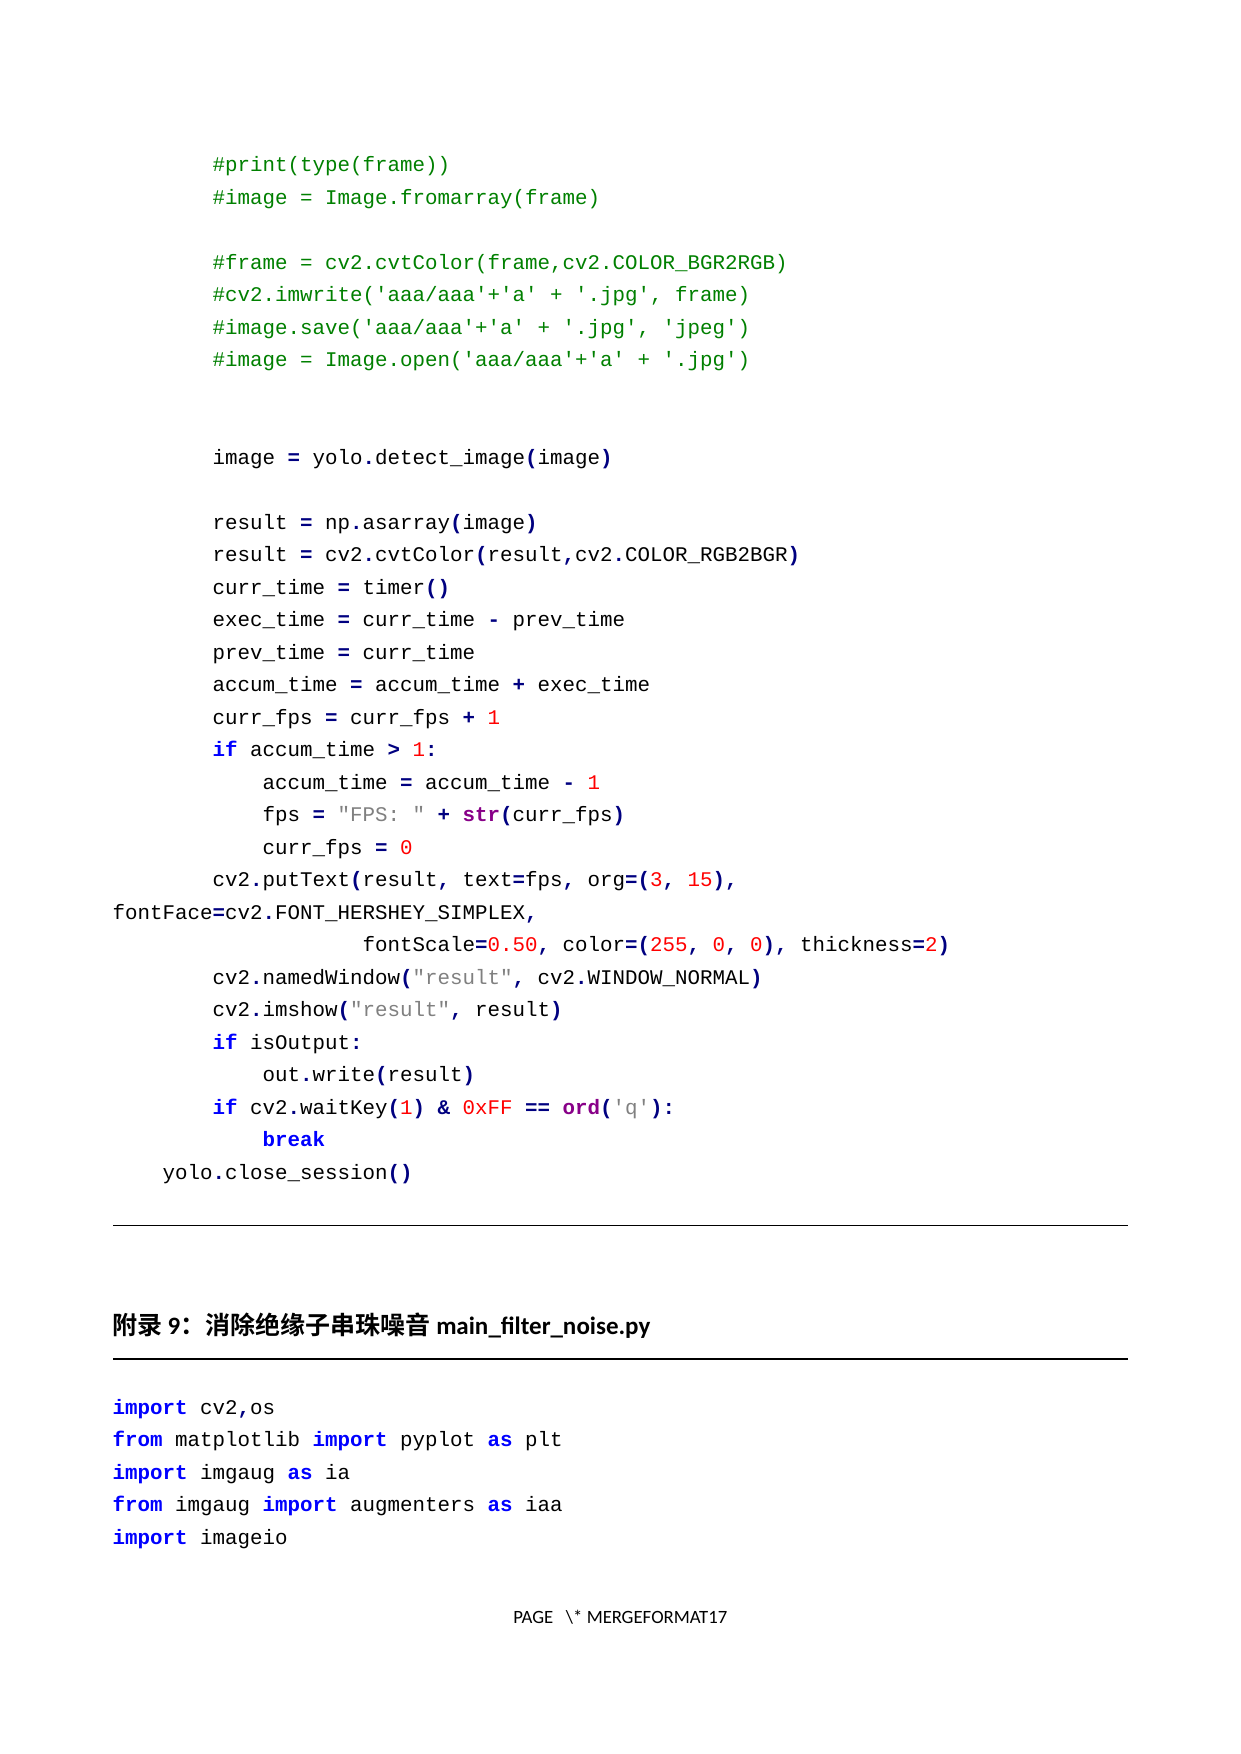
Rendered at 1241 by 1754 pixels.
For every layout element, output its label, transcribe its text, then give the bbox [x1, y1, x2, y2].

text yolo.close_session() [112, 1157, 1128, 1190]
text #frame = cv2.cvtColor(frame,cv2.COLOR_BGR2RGB) [112, 247, 1128, 280]
text cv2.putText(result, text=fps, org=(3, 15), fontFace=cv2.FONT_HERSHEY_SIMPLEX, [112, 865, 1128, 930]
text from imgaug import augmenters as iaa [112, 1490, 1128, 1522]
text if isOutput: [112, 1027, 1128, 1060]
text import imgaug as ia [112, 1457, 1128, 1490]
text fontScale=0.50, color=(255, 0, 0), thickness=2) [112, 930, 1128, 962]
text if accum_time > 1: [112, 735, 1128, 767]
text result = cv2.cvtColor(result,cv2.COLOR_RGB2BGR) [112, 540, 1128, 572]
text curr_fps = 0 [112, 832, 1128, 865]
text #image = Image.fromarray(frame) [112, 182, 1128, 215]
text cv2.namedWindow("result", cv2.WINDOW_NORMAL) [112, 962, 1128, 995]
text accum_time = accum_time + exec_time [112, 670, 1128, 702]
text from matplotlib import pyplot as plt [112, 1425, 1128, 1457]
text import cv2,os [112, 1392, 1128, 1425]
text #cv2.imwrite('aaa/aaa'+'a' + '.jpg', frame) [112, 280, 1128, 312]
text curr_fps = curr_fps + 1 [112, 702, 1128, 735]
text if cv2.waitKey(1) & 0xFF == ord('q'): [112, 1092, 1128, 1125]
text break [112, 1125, 1128, 1157]
text exec_time = curr_time - prev_time [112, 605, 1128, 637]
text #print(type(frame)) [112, 150, 1128, 182]
text curr_time = timer() [112, 572, 1128, 605]
text #image = Image.open('aaa/aaa'+'a' + '.jpg') [112, 345, 1128, 377]
text out.write(result) [112, 1060, 1128, 1092]
text prev_time = curr_time [112, 637, 1128, 670]
text 附录9：消除绝缘子串珠噪音 main_filter_noise.py [112, 1291, 1128, 1360]
text fps = "FPS: " + str(curr_fps) [112, 800, 1128, 832]
text cv2.imshow("result", result) [112, 995, 1128, 1027]
text image = yolo.detect_image(image) [112, 442, 1128, 475]
text result = np.asarray(image) [112, 507, 1128, 540]
text accum_time = accum_time - 1 [112, 767, 1128, 800]
text import imageio [112, 1522, 1128, 1555]
text #image.save('aaa/aaa'+'a' + '.jpg', 'jpeg') [112, 312, 1128, 345]
